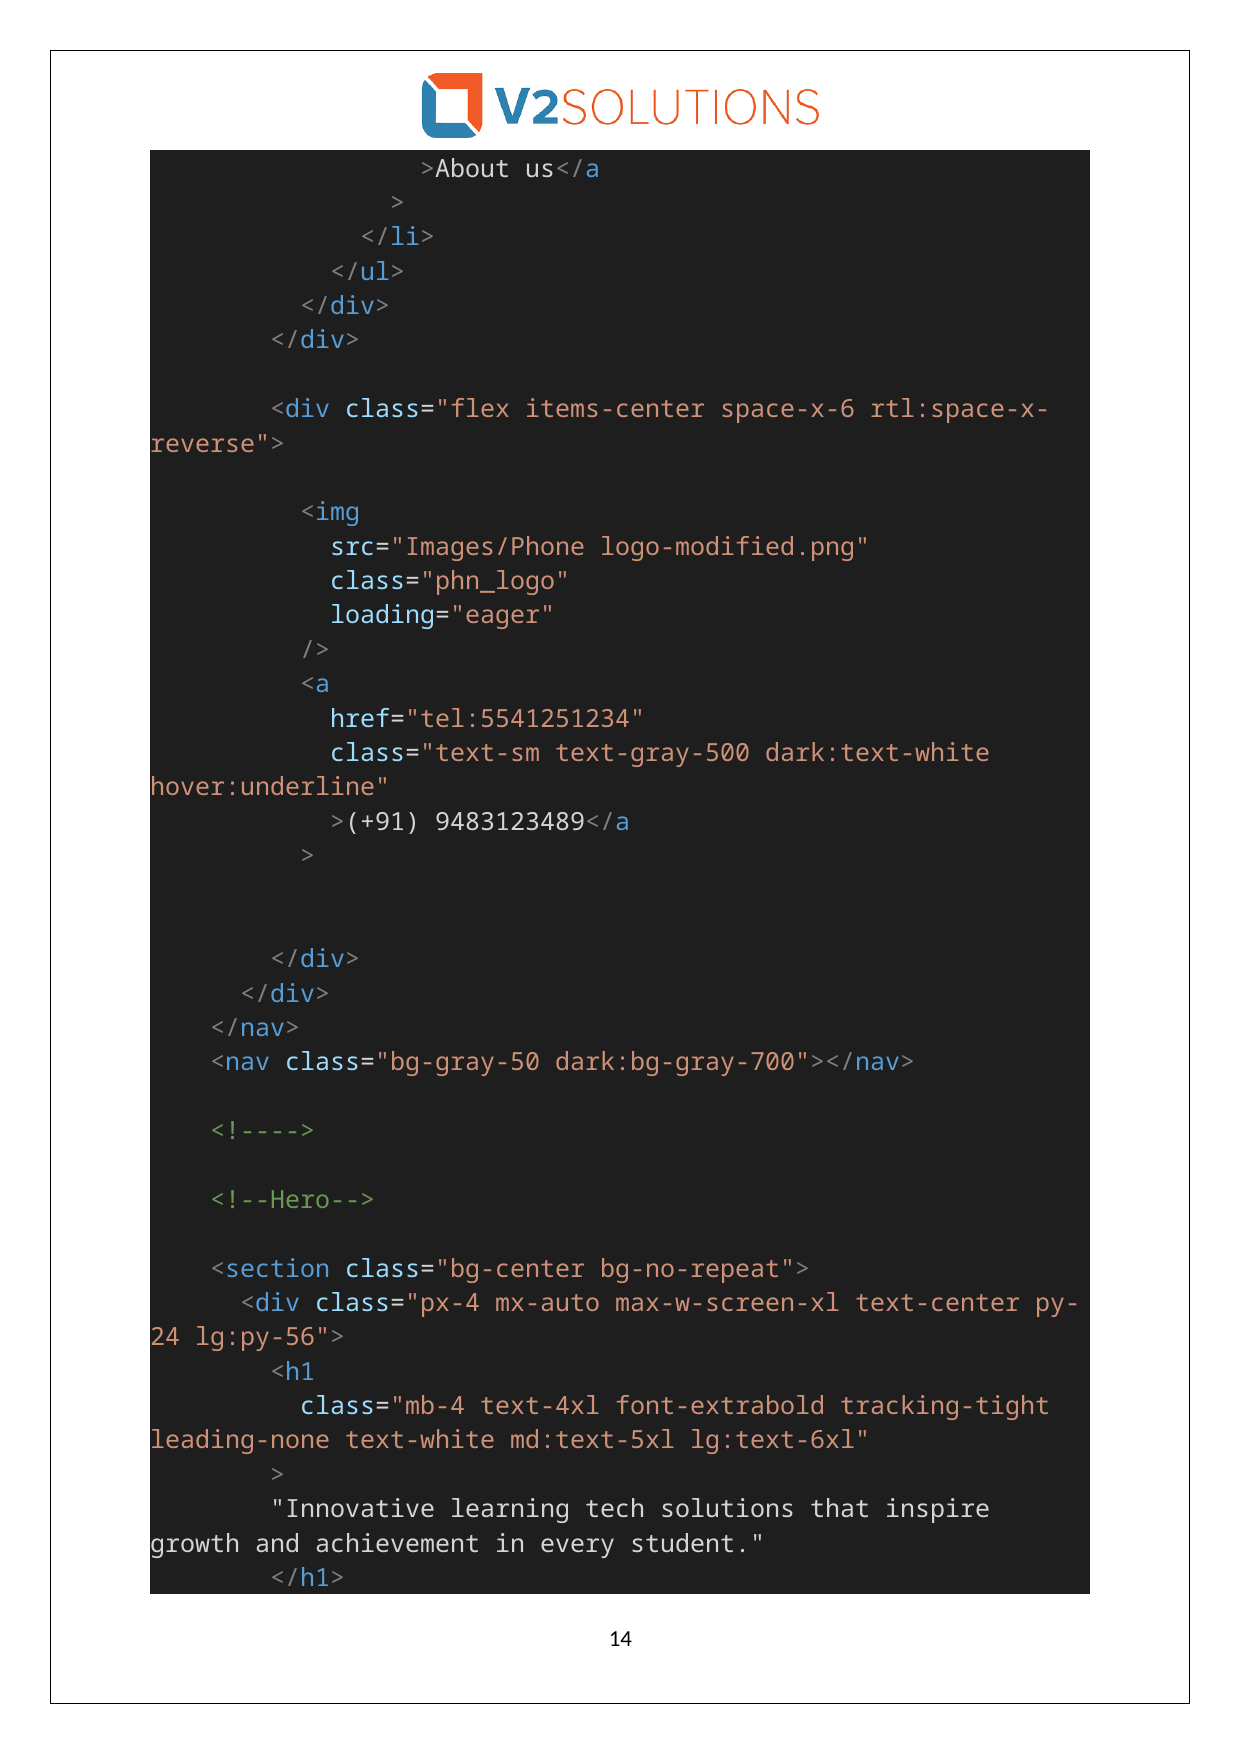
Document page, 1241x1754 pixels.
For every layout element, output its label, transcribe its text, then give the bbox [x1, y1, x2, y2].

picture [420, 73, 820, 138]
text <!--Hero--> [150, 1181, 1090, 1216]
text src="Images/Phone logo-modified.png" [150, 528, 1090, 562]
text class="mb-4 text-4xl font-extrabold tracking-tight leading-none text-white md:text-5xl lg:text-6xl" [150, 1387, 1090, 1456]
text class="text-sm text-gray-500 dark:text-white hover:underline" [150, 734, 1090, 803]
text > [150, 1456, 1090, 1491]
text href="tel:5541251234" [150, 700, 1090, 734]
text </h1> [150, 1559, 1090, 1594]
text <div class="px-4 mx-auto max-w-screen-xl text-center py-24 lg:py-56"> [150, 1284, 1090, 1353]
text loading="eager" [150, 597, 1090, 631]
text </div> [150, 975, 1090, 1009]
text <a [150, 666, 1090, 700]
text <section class="bg-center bg-no-repeat"> [150, 1250, 1090, 1284]
text </nav> [150, 1009, 1090, 1044]
text <nav class="bg-gray-50 dark:bg-gray-700"></nav> [150, 1044, 1090, 1078]
text </li> [150, 219, 1090, 253]
text <img [150, 494, 1090, 528]
text <div class="flex items-center space-x-6 rtl:space-x-reverse"> [150, 391, 1090, 459]
text "Innovative learning tech solutions that inspire growth and achievement in every student." [150, 1491, 1090, 1559]
text > [150, 184, 1090, 219]
text /> [150, 631, 1090, 666]
text class="phn_logo" [150, 562, 1090, 597]
text <h1 [150, 1353, 1090, 1387]
text </div> [150, 287, 1090, 322]
text </div> [150, 322, 1090, 356]
text >About us</a [150, 150, 1090, 184]
text > [150, 837, 1090, 872]
text </ul> [150, 253, 1090, 287]
text </div> [150, 941, 1090, 975]
text >(+91) 9483123489</a [150, 803, 1090, 837]
text <!----> [150, 1112, 1090, 1147]
